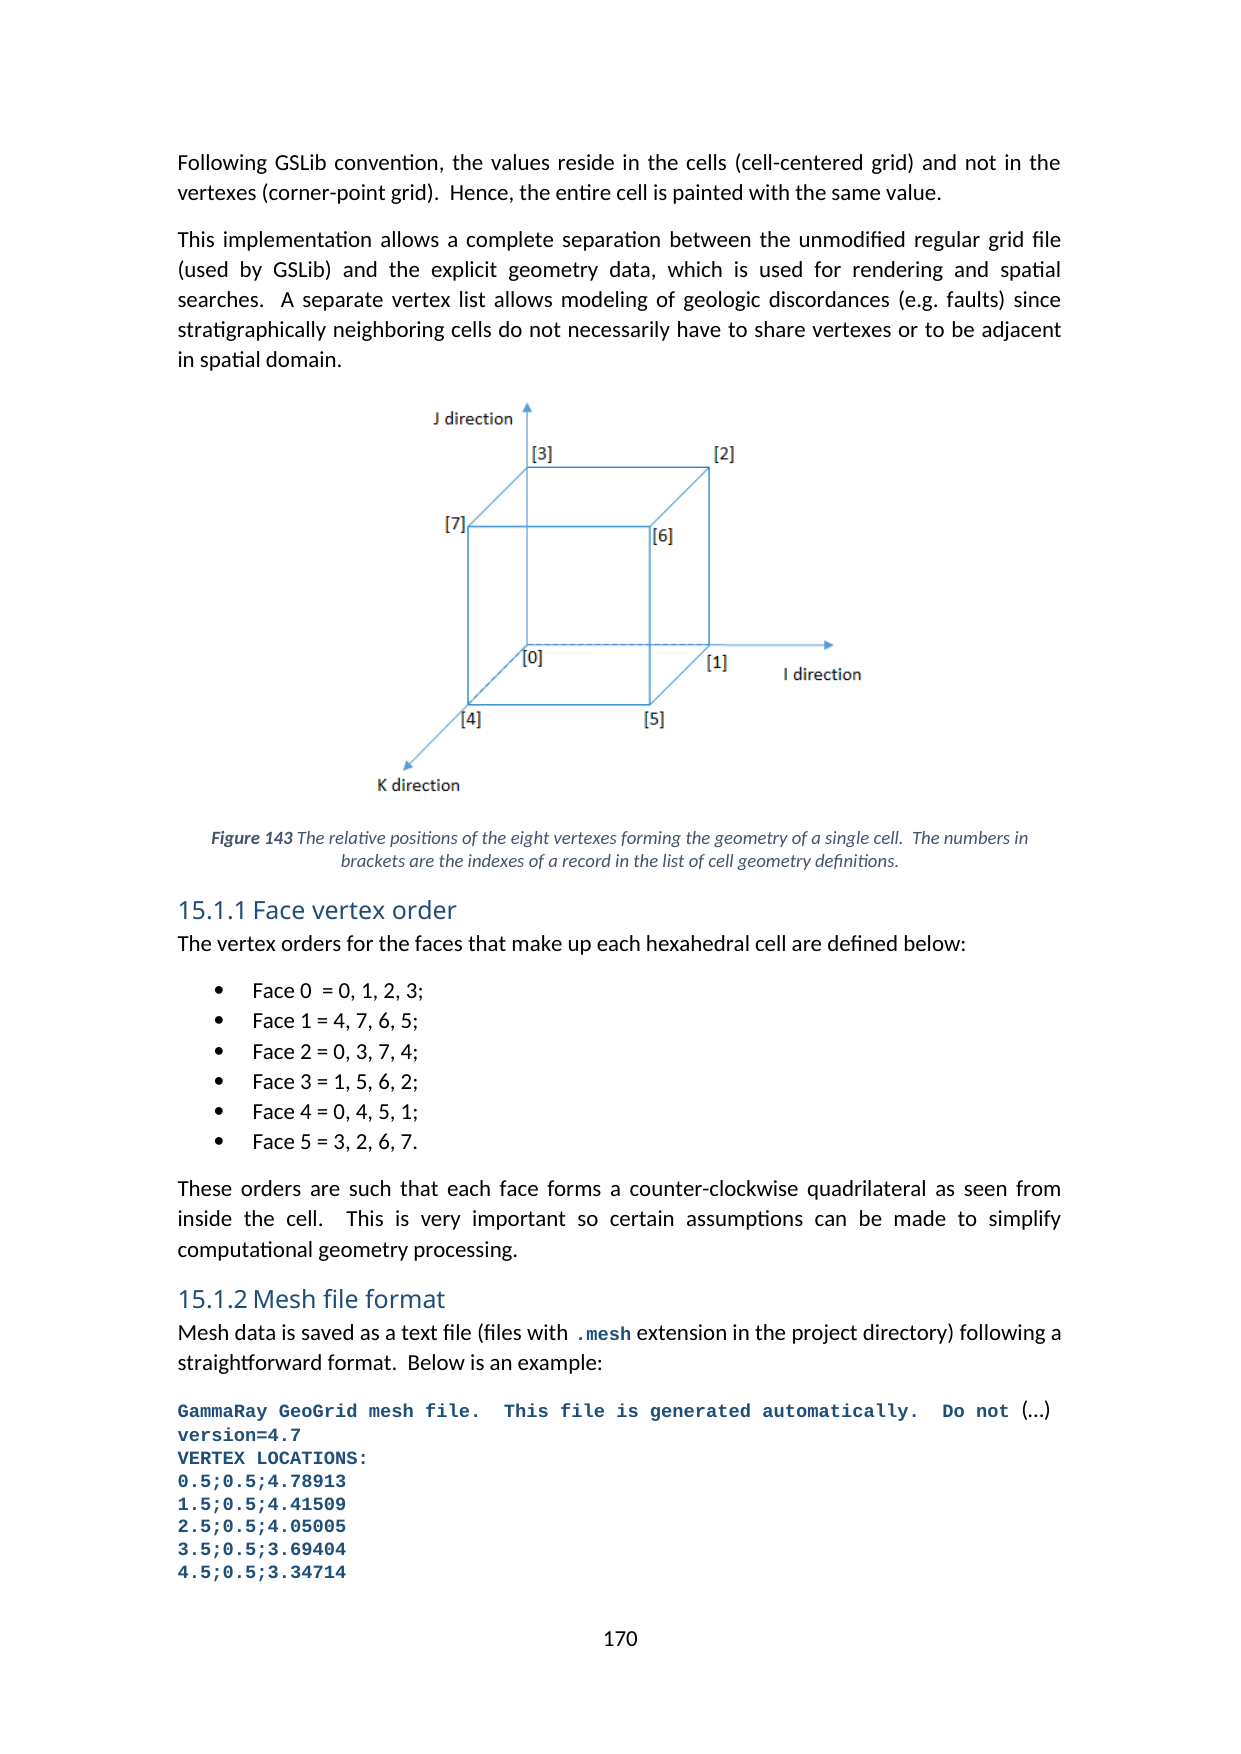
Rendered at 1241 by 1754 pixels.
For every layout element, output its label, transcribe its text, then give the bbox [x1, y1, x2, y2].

list Face 1 = 4, 7, 6, 5; [215, 1007, 1063, 1034]
text 0.5;0.5;4.78913 [177, 1471, 1063, 1493]
subtitle Face vertex order [177, 893, 1063, 927]
text The vertex orders for the faces that make up each hexahedral cell are defined below: [177, 929, 1063, 957]
text Mesh data is saved as a text file (files with .mesh extension in the project directory) following a straightforward format. Below is an example: [177, 1318, 1063, 1377]
text 3.5;0.5;3.69404 [177, 1540, 1063, 1561]
text GammaRay GeoGrid mesh file. This file is generated automatically. Do not (…) [177, 1395, 1063, 1423]
text 4.5;0.5;3.34714 [177, 1563, 1063, 1584]
text 2.5;0.5;4.05005 [177, 1517, 1063, 1538]
subtitle Mesh file format [177, 1282, 1063, 1316]
text Figure 143 The relative positions of the eight vertexes forming the geometry of a single cell. The numbers in brackets are the indexes of a record in the list of cell geometry definitions. [177, 826, 1063, 872]
picture [365, 392, 875, 808]
text VERTEX LOCATIONS: [177, 1448, 1063, 1470]
list Face 3 = 1, 5, 6, 2; [215, 1067, 1063, 1095]
list Face 5 = 3, 2, 6, 7. [215, 1127, 1063, 1155]
text 1.5;0.5;4.41509 [177, 1494, 1063, 1516]
text version=4.7 [177, 1426, 1063, 1447]
list Face 2 = 0, 3, 7, 4; [215, 1037, 1063, 1065]
text This implementation allows a complete separation between the unmodified regular grid file (used by GSLib) and the explicit geometry data, which is used for rendering and spatial searches. A separate vertex list allows modeling of geologic discordances (e.g. faults) since stratigraphically neighboring cells do not necessarily have to share vertexes or to be adjacent in spatial domain. [177, 225, 1063, 373]
list Face 0 = 0, 1, 2, 3; [215, 976, 1063, 1004]
list Face 4 = 0, 4, 5, 1; [215, 1097, 1063, 1125]
text These orders are such that each face forms a counter-clockwise quadrilateral as seen from inside the cell. This is very important so certain assumptions can be made to simplify computational geometry processing. [177, 1174, 1063, 1263]
text Following GSLib convention, the values reside in the cells (cell-centered grid) and not in the vertexes (corner-point grid). Hence, the entire cell is painted with the same value. [177, 148, 1063, 206]
